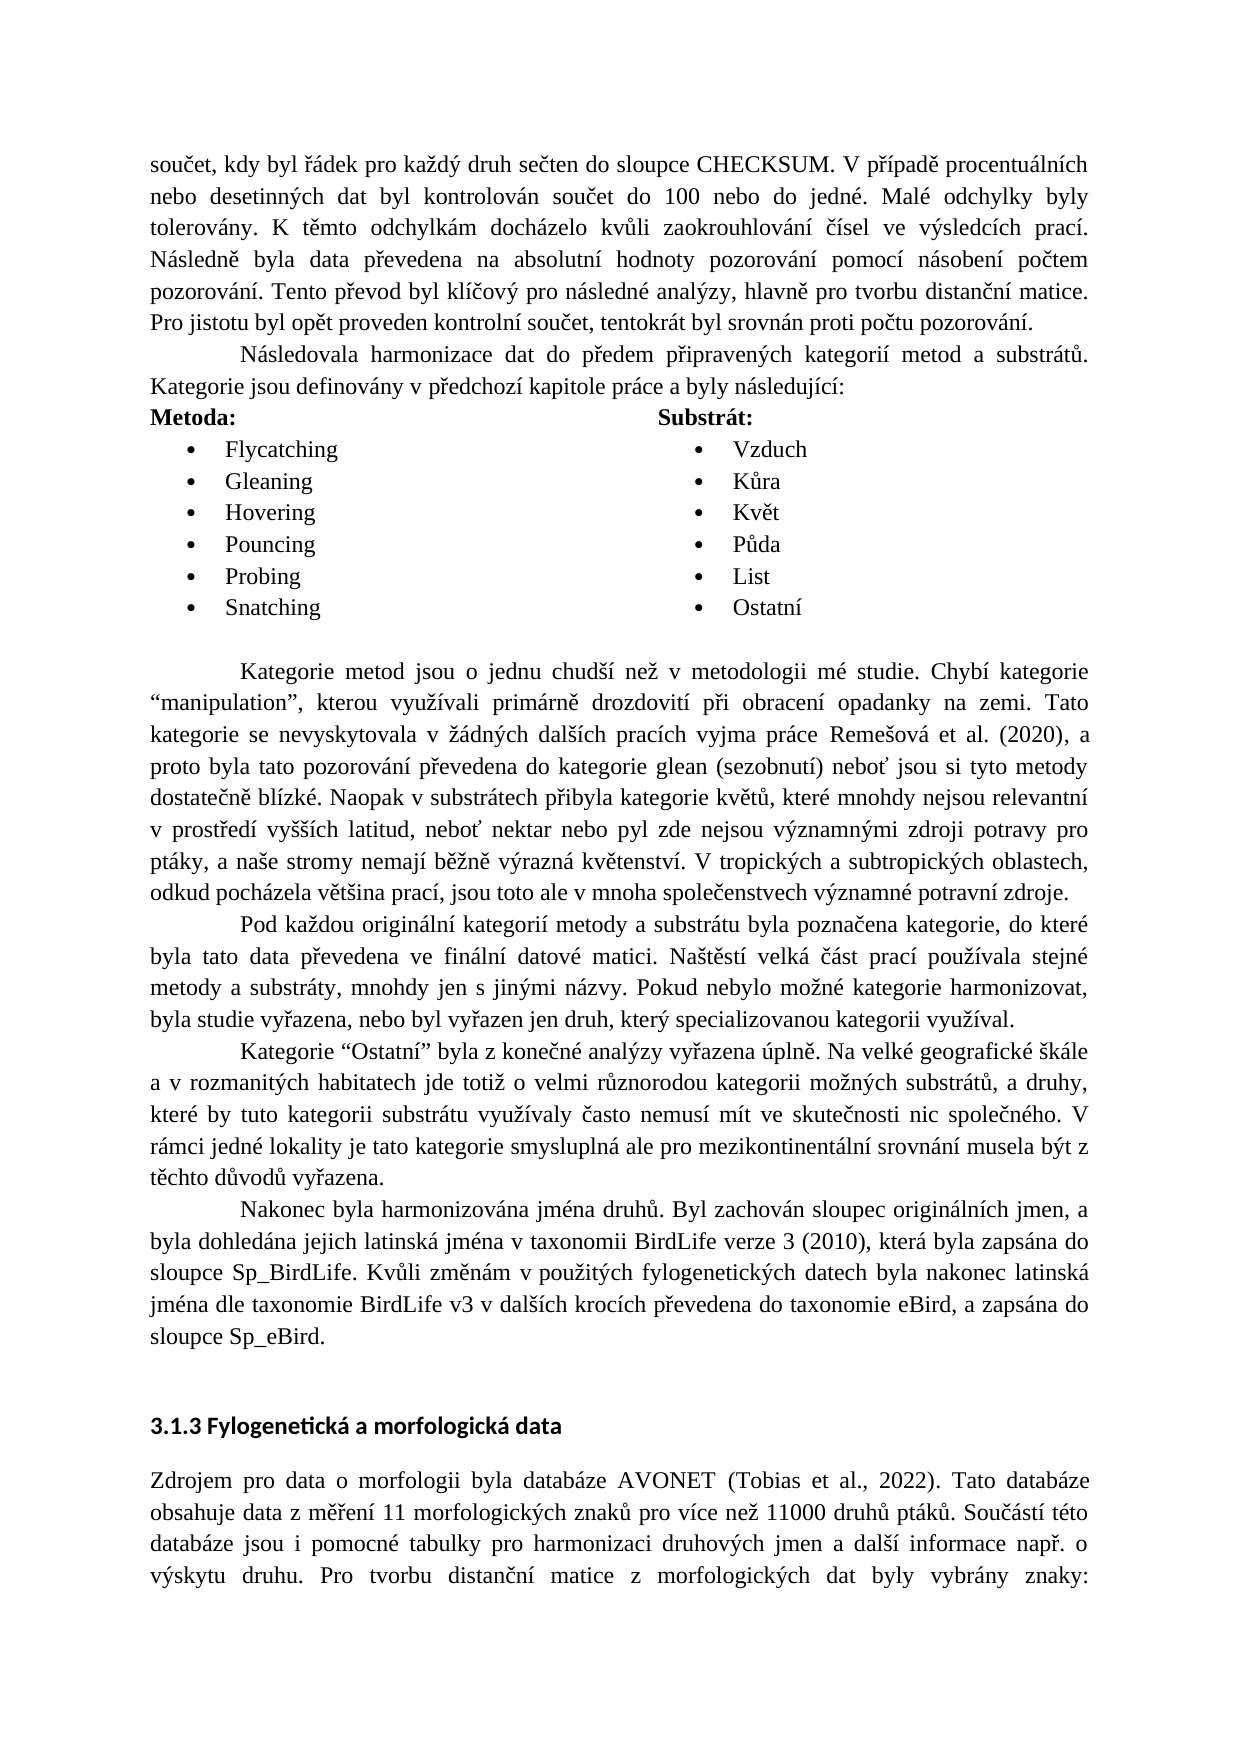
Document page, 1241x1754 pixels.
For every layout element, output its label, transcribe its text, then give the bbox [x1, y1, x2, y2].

text 3.1.3 Fylogenetická a morfologická data [150, 1410, 1090, 1441]
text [150, 1466, 1090, 1588]
list Půda [695, 530, 1090, 558]
text Kategorie metod jsou o jednu chudší než v metodologii mé studie. Chybí kategorie “manipulation”, kterou využívali primárně drozdovití při obracení opadanky na zemi. Tato kategorie se nevyskytovala v žádných dalších pracích vyjma práce Remešová et al. (2020), a proto byla tato pozorování převedena do kategorie glean (sezobnutí) neboť jsou si tyto metody dostatečně blízké. Naopak v substrátech přibyla kategorie květů, které mnohdy nejsou relevantní v prostředí vyšších latitud, neboť nektar nebo pyl zde nejsou významnými zdroji potravy pro ptáky, a naše stromy nemají běžně výrazná květenství. V tropických a subtropických oblastech, odkud pocházela většina prací, jsou toto ale v mnoha společenstvech významné potravní zdroje. [150, 657, 1090, 906]
list Snatching [187, 593, 583, 621]
text Kategorie “Ostatní” byla z konečné analýzy vyřazena úplně. Na velké geografické škále a v rozmanitých habitatech jde totiž o velmi různorodou kategorii možných substrátů, a druhy, které by tuto kategorii substrátu využívaly často nemusí mít ve skutečnosti nic společného. V rámci jedné lokality je tato kategorie smysluplná ale pro mezikontinentální srovnání musela být z těchto důvodů vyřazena. [150, 1037, 1090, 1191]
text Pod každou originální kategorií metody a substrátu byla poznačena kategorie, do které byla tato data převedena ve finální datové matici. Naštěstí velká část prací používala stejné metody a substráty, mnohdy jen s jinými názvy. Pokud nebylo možné kategorie harmonizovat, byla studie vyřazena, nebo byl vyřazen jen druh, který specializovanou kategorii využíval. [150, 910, 1090, 1033]
text Nakonec byla harmonizována jména druhů. Byl zachován sloupec originálních jmen, a byla dohledána jejich latinská jména v taxonomii BirdLife verze 3 (2010), která byla zapsána do sloupce Sp_BirdLife. Kvůli změnám v použitých fylogenetických datech byla nakonec latinská jména dle taxonomie BirdLife v3 v dalších krocích převedena do taxonomie eBird, a zapsána do sloupce Sp_eBird. [150, 1195, 1090, 1349]
text Substrát: [658, 403, 1090, 431]
list List [695, 562, 1090, 589]
list Gleaning [187, 467, 583, 494]
list Kůra [695, 467, 1090, 494]
list Ostatní [695, 593, 1090, 621]
list Probing [187, 562, 583, 589]
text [150, 150, 1090, 336]
text Následovala harmonizace dat do předem připravených kategorií metod a substrátů. Kategorie jsou definovány v předchozí kapitole práce a byly následující: [150, 340, 1090, 399]
list Květ [695, 498, 1090, 526]
list Flycatching [187, 435, 583, 463]
list Vzduch [695, 435, 1090, 463]
list Pouncing [187, 530, 583, 558]
text Metoda: [150, 403, 583, 431]
list Hovering [187, 498, 583, 526]
